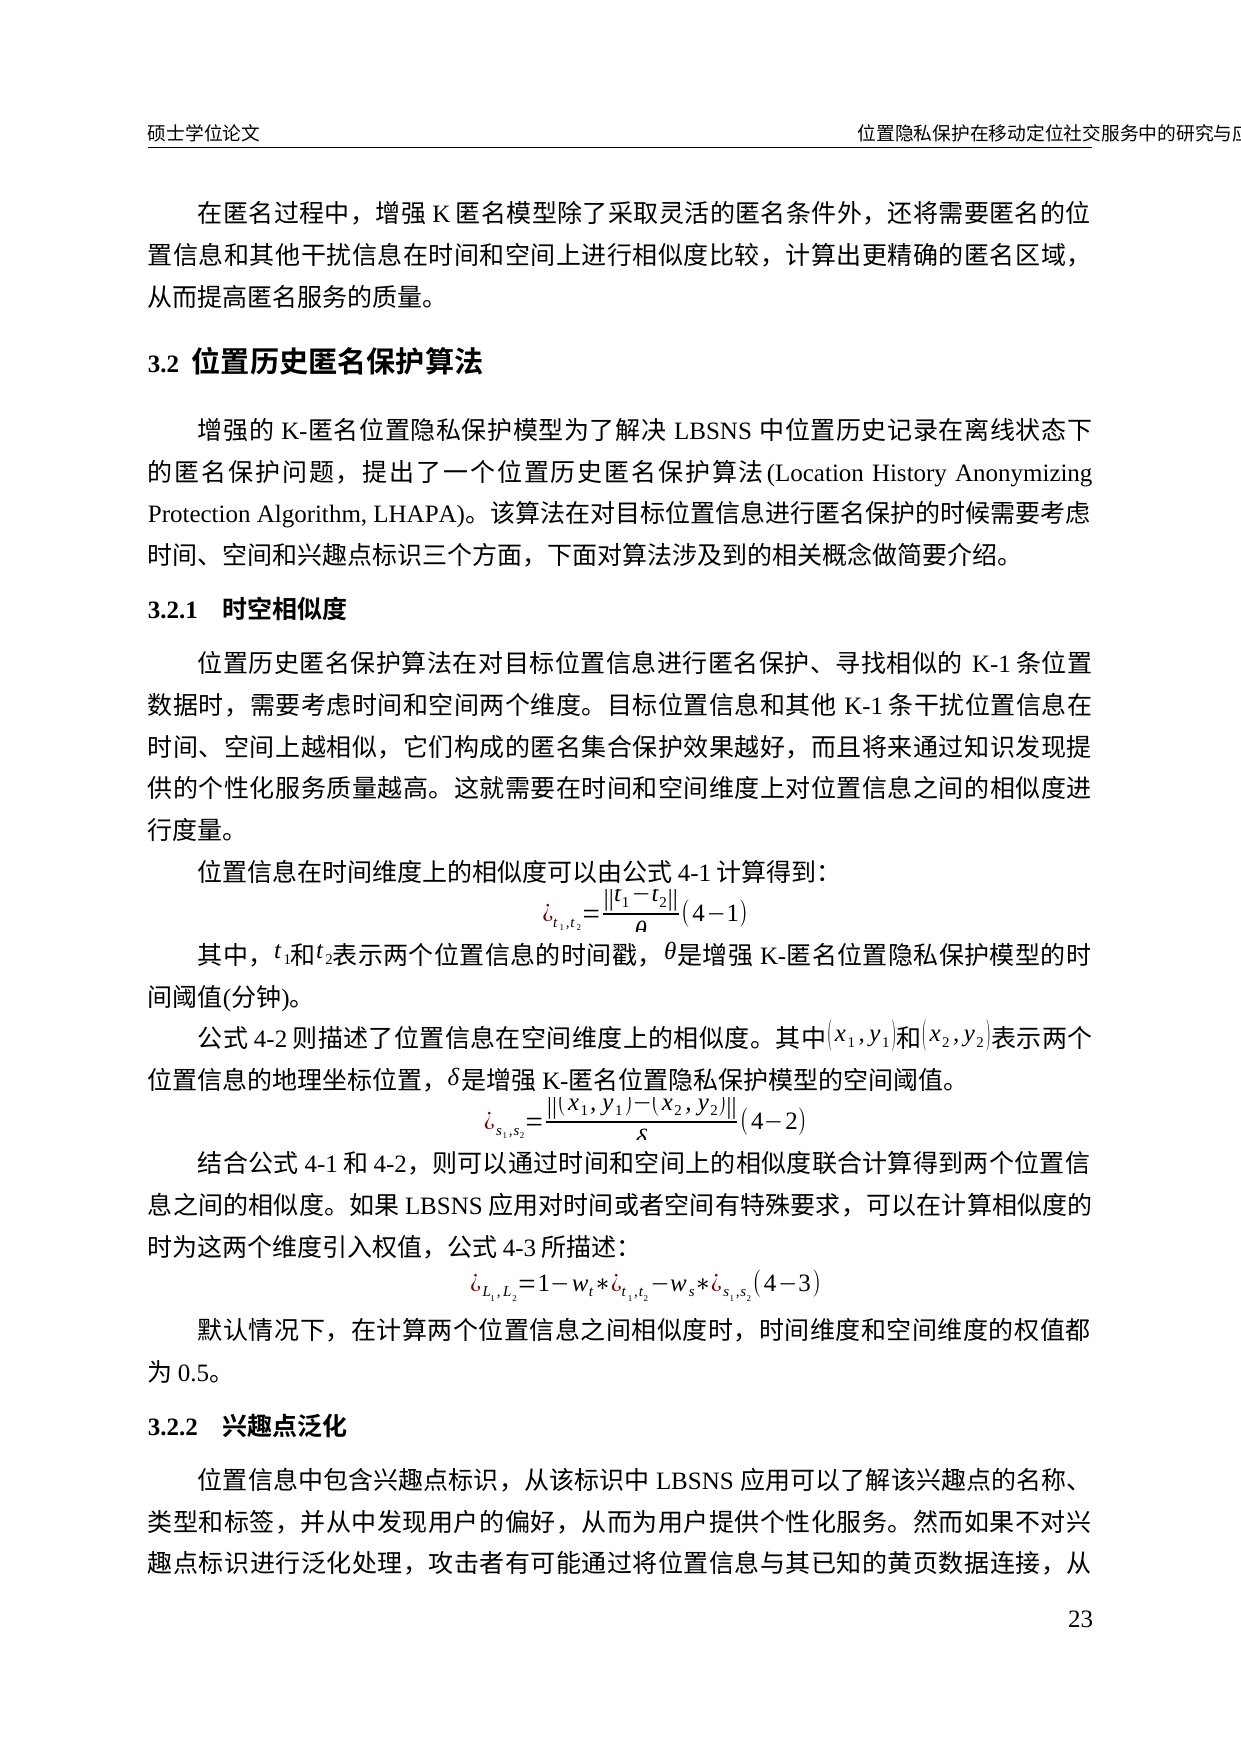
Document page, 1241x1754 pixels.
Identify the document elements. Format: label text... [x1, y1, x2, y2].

text 位置信息在时间维度上的相似度可以由公式4-1计算得到： [148, 848, 1092, 889]
text 默认情况下，在计算两个位置信息之间相似度时，时间维度和空间维度的权值都为0.5。 [148, 1306, 1092, 1389]
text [148, 1456, 1092, 1581]
text 增强的 K-匿名位置隐私保护模型为了解决 LBSNS 中位置历史记录在离线状态下的匿名保护问题，提出了一个位置历史匿名保护算法(Location History Anonymizing Protection Algorithm, LHAPA)。该算法在对目标位置信息进行匿名保护的时候需要考虑时间、空间和兴趣点标识三个方面，下面对算法涉及到的相关概念做简要介绍。 [148, 406, 1092, 573]
subtitle 位置历史匿名保护算法 [148, 339, 1092, 381]
text 其中，和表示两个位置信息的时间戳，是增强 K-匿名位置隐私保护模型的时间阈值(分钟)。 [148, 931, 1092, 1014]
text 公式4-2则描述了位置信息在空间维度上的相似度。其中和表示两个位置信息的地理坐标位置，是增强 K-匿名位置隐私保护模型的空间阈值。 [148, 1014, 1092, 1098]
text 在匿名过程中，增强K匿名模型除了采取灵活的匿名条件外，还将需要匿名的位置信息和其他干扰信息在时间和空间上进行相似度比较，计算出更精确的匿名区域，从而提高匿名服务的质量。 [148, 189, 1092, 314]
subtitle 兴趣点泛化 [148, 1402, 1092, 1444]
text 位置历史匿名保护算法在对目标位置信息进行匿名保护、寻找相似的 K-1条位置数据时，需要考虑时间和空间两个维度。目标位置信息和其他 K-1条干扰位置信息在时间、空间上越相似，它们构成的匿名集合保护效果越好，而且将来通过知识发现提供的个性化服务质量越高。这就需要在时间和空间维度上对位置信息之间的相似度进行度量。 [148, 639, 1092, 848]
subtitle 时空相似度 [148, 585, 1092, 627]
text 结合公式4-1和4-2，则可以通过时间和空间上的相似度联合计算得到两个位置信息之间的相似度。如果LBSNS应用对时间或者空间有特殊要求，可以在计算相似度的时为这两个维度引入权值，公式4-3所描述： [148, 1139, 1092, 1264]
